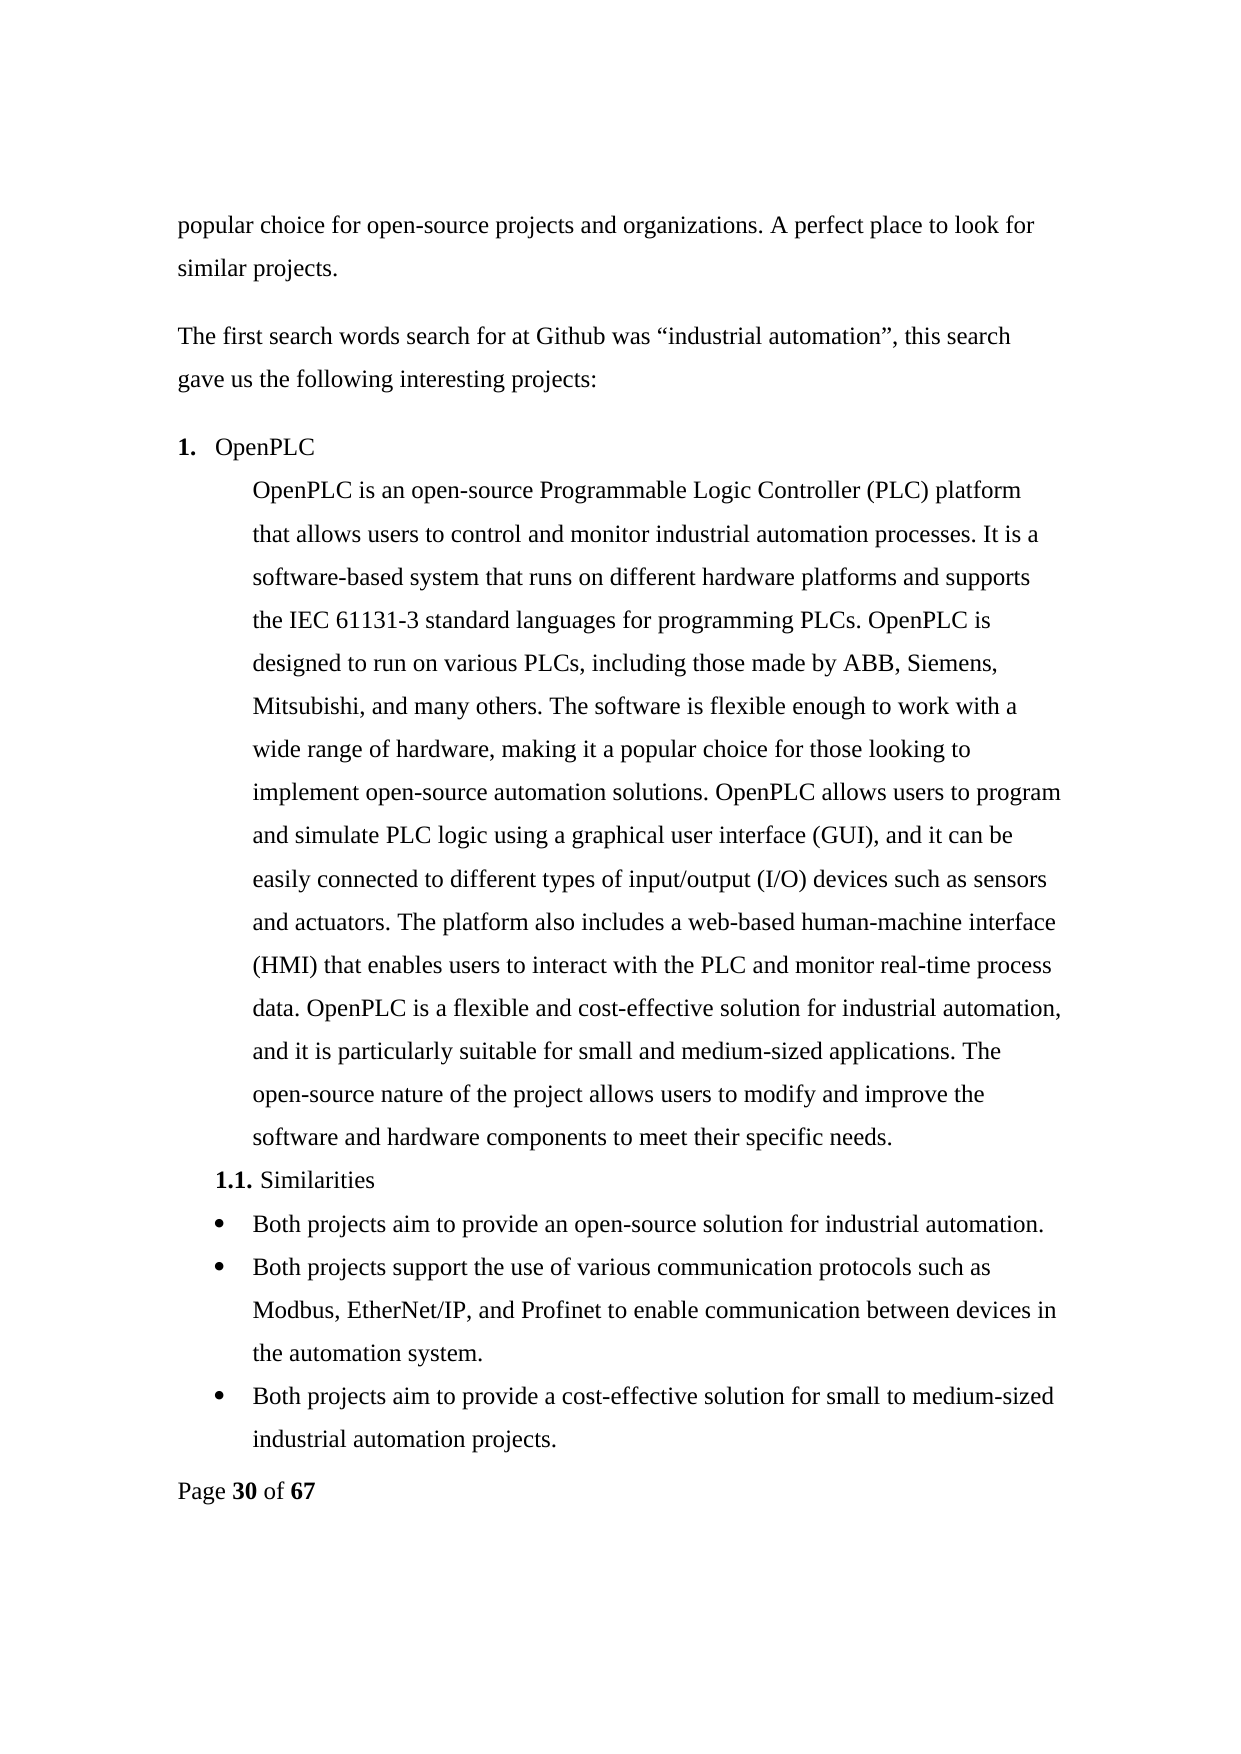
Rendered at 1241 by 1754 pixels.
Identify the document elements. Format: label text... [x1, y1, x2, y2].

list Both projects aim to provide a cost-effective solution for small to medium-sized industrial automation projects. [215, 1381, 1063, 1453]
list Similarities [215, 1166, 1063, 1194]
list OpenPLC [177, 432, 1063, 461]
list OpenPLC is an open-source Programmable Logic Controller (PLC) platform that allows users to control and monitor industrial automation processes. It is a software-based system that runs on different hardware platforms and supports the IEC 61131-3 standard languages for programming PLCs. OpenPLC is designed to run on various PLCs, including those made by ABB, Siemens, Mitsubishi, and many others. The software is flexible enough to work with a wide range of hardware, making it a popular choice for those looking to implement open-source automation solutions. OpenPLC allows users to program and simulate PLC logic using a graphical user interface (GUI), and it can be easily connected to different types of input/output (I/O) devices such as sensors and actuators. The platform also includes a web-based human-machine interface (HMI) that enables users to interact with the PLC and monitor real-time process data. OpenPLC is a flexible and cost-effective solution for industrial automation, and it is particularly suitable for small and medium-sized applications. The open-source nature of the project allows users to modify and improve the software and hardware components to meet their specific needs. [252, 476, 1063, 1151]
text The first search words search for at Github was “industrial automation”, this search gave us the following interesting projects: [177, 321, 1063, 393]
list Both projects support the use of various communication protocols such as Modbus, EtherNet/IP, and Profinet to enable communication between devices in the automation system. [215, 1252, 1063, 1367]
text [177, 210, 1063, 282]
list Both projects aim to provide an open-source solution for industrial automation. [215, 1209, 1063, 1237]
